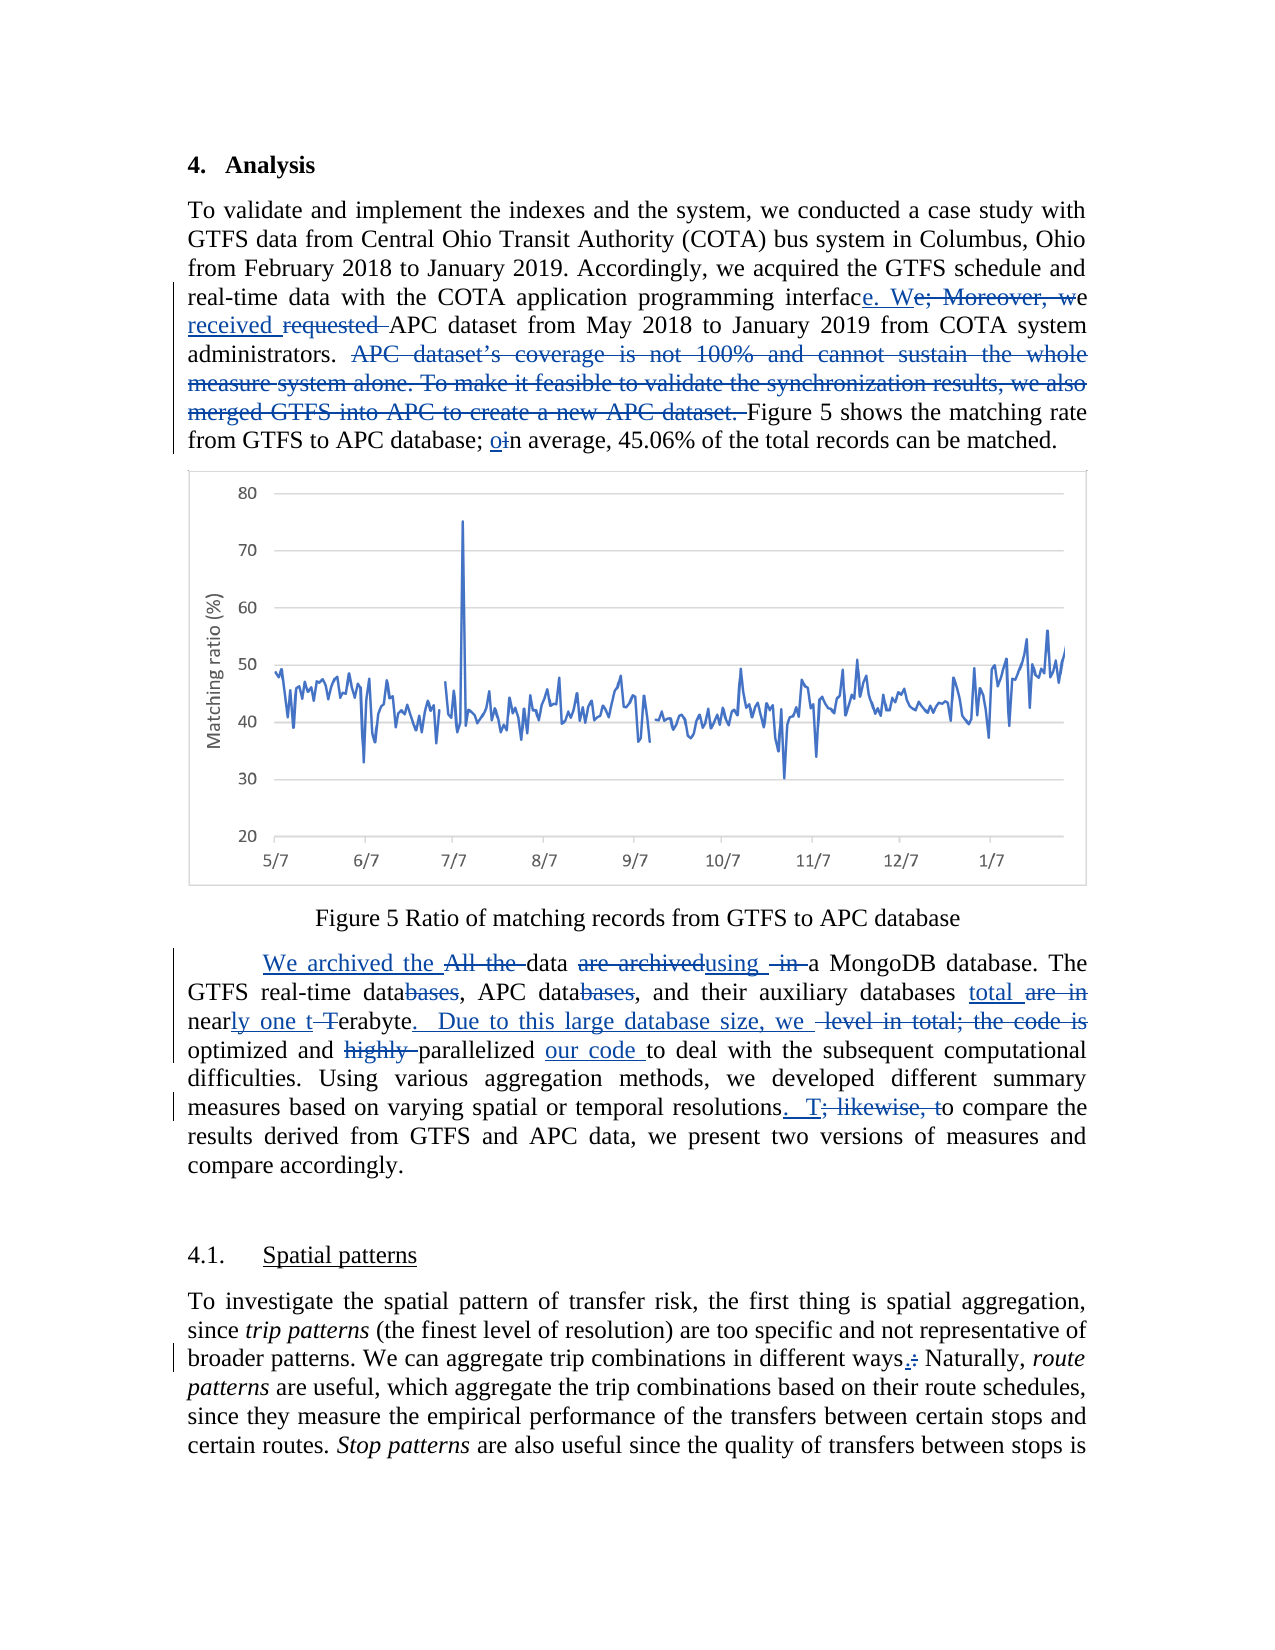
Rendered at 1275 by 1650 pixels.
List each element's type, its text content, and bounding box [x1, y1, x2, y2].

text To validate and implement the indexes and the system, we conducted a case study with GTFS data from Central Ohio Transit Authority (COTA) bus system in Columbus, Ohio from February 2018 to January 2019. Accordingly, we acquired the GTFS schedule and real-time data with the COTA application programming interface APC dataset from May 2018 to January 2019 from COTA system administrators. Figure 4 shows the matching rate from GTFS to APC database; n average, 45.06% of the total records can be matched. [187, 195, 1087, 383]
picture [187, 470, 1088, 887]
list Analysis [187, 150, 1087, 179]
list Spatial patterns [187, 1241, 1087, 1269]
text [187, 1286, 1087, 1458]
text To validate and implement the indexes and the system, we conducted a case study with GTFS data from Central Ohio Transit Authority (COTA) bus system in Columbus, Ohio from February 2018 to January 2019. Accordingly, we acquired the GTFS schedule and real-time data with the COTA application programming interface APC dataset from May 2018 to January 2019 from COTA system administrators. Figure 4 shows the matching rate from GTFS to APC database; n average, 45.06% of the total records can be matched. [187, 384, 1087, 454]
text data a MongoDB database. The GTFS real-time data, APC data, and their auxiliary databases nearerabyteoptimized and parallelized to deal with the subsequent computational difficulties. Using various aggregation methods, we developed different summary measures based on varying spatial or temporal resolutionso compare the results derived from GTFS and APC data, we present two versions of measures and compare accordingly. [187, 948, 1087, 1178]
